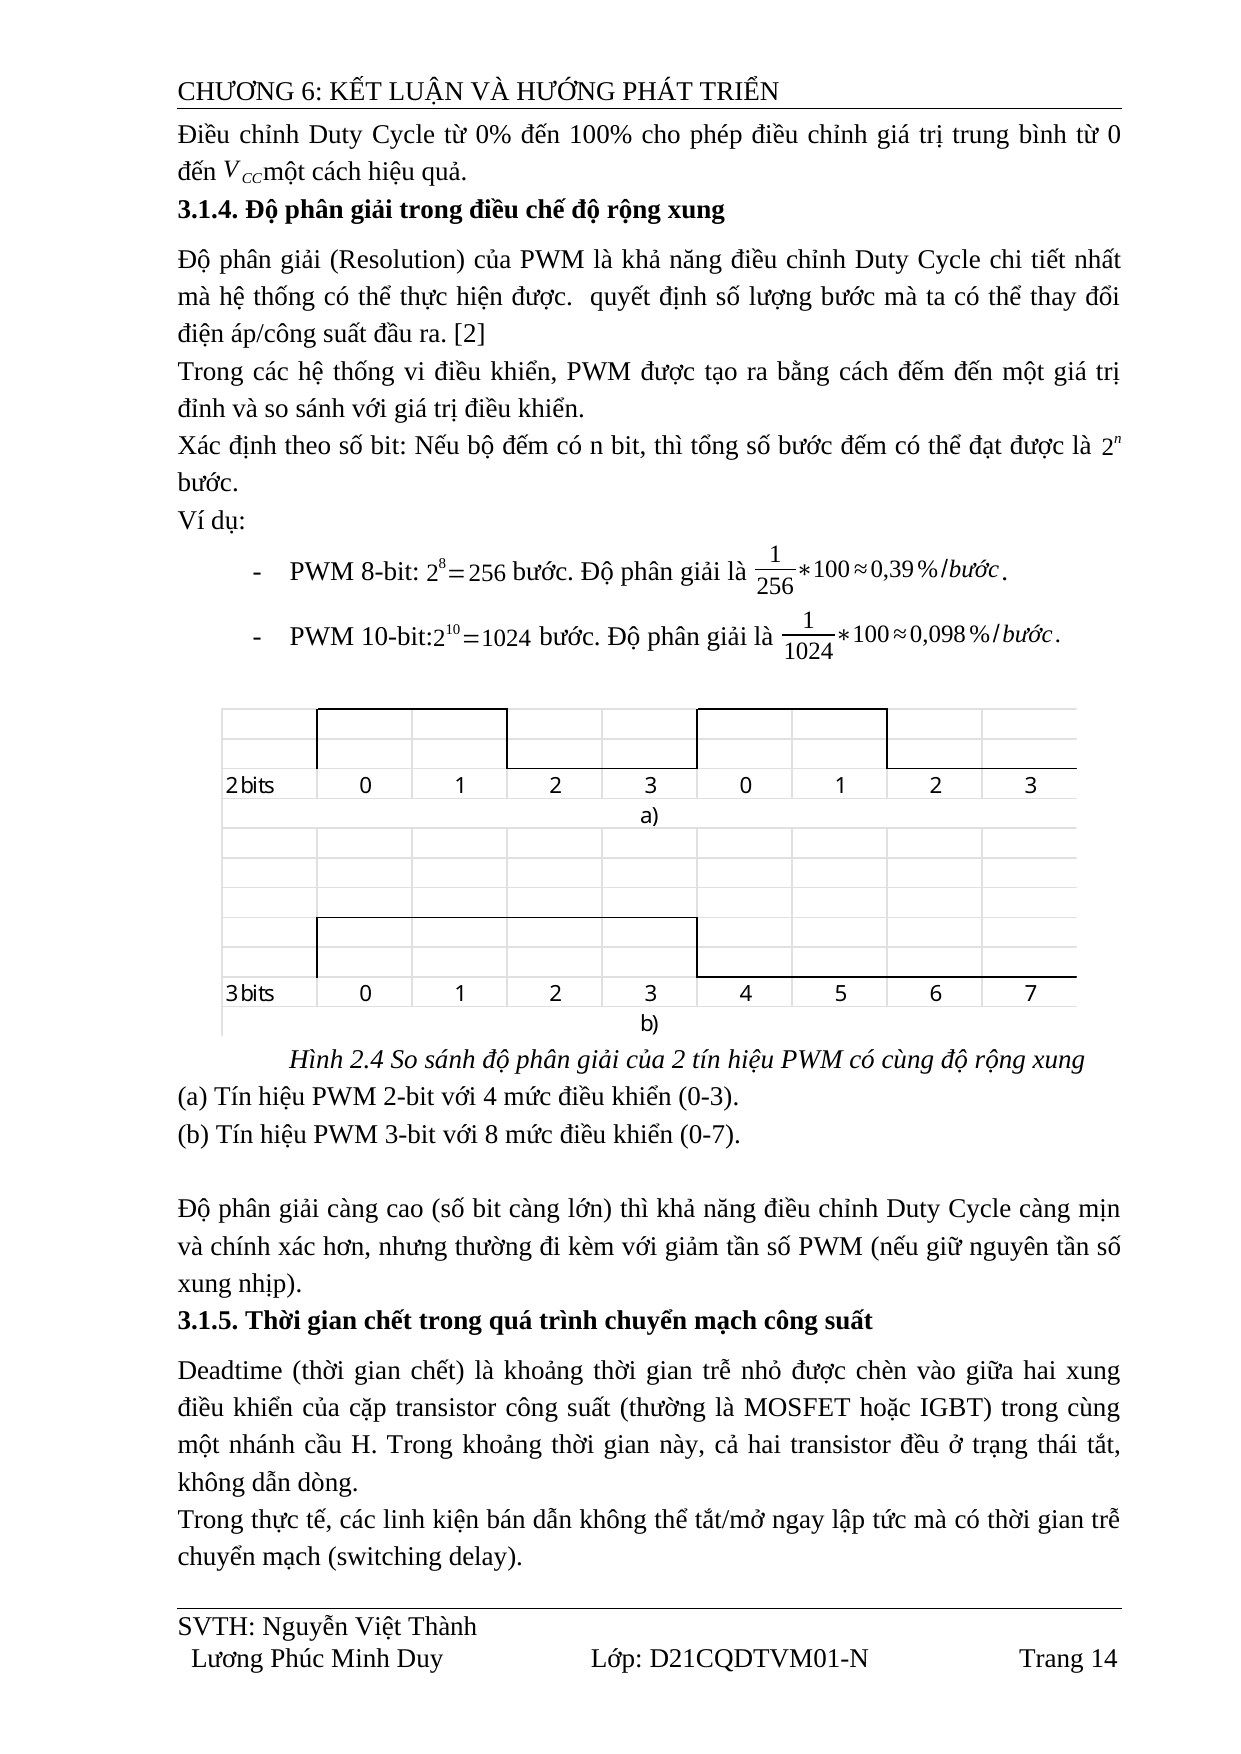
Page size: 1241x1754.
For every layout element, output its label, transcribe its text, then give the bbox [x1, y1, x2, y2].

text Xác định theo số bit: Nếu bộ đếm có n bit, thì tổng số bước đếm có thể đạt được là bước. [177, 429, 1122, 498]
subtitle Thời gian chết trong quá trình chuyển mạch công suất [177, 1304, 1122, 1335]
text Ví dụ: [177, 504, 1122, 535]
text (a) Tín hiệu PWM 2-bit với 4 mức điều khiển (0-3). [177, 1081, 1122, 1112]
text Độ phân giải càng cao (số bit càng lớn) thì khả năng điều chỉnh Duty Cycle càng mịn và chính xác hơn, nhưng thường đi kèm với giảm tần số PWM (nếu giữ nguyên tần số xung nhịp). [177, 1192, 1122, 1298]
text Trong thực tế, các linh kiện bán dẫn không thể tắt/mở ngay lập tức mà có thời gian trễ chuyển mạch (switching delay). [177, 1503, 1122, 1572]
list PWM 10-bit: bước. Độ phân giải là [252, 606, 1122, 665]
text Trong các hệ thống vi điều khiển, PWM được tạo ra bằng cách đếm đến một giá trị đỉnh và so sánh với giá trị điều khiển. [177, 354, 1122, 423]
text Deadtime (thời gian chết) là khoảng thời gian trễ nhỏ được chèn vào giữa hai xung điều khiển của cặp transistor công suất (thường là MOSFET hoặc IGBT) trong cùng một nhánh cầu H. Trong khoảng thời gian này, cả hai transistor đều ở trạng thái tắt, không dẫn dòng. [177, 1354, 1122, 1497]
text Hình 2.4 So sánh độ phân giải của 2 tín hiệu PWM có cùng độ rộng xung [177, 1043, 1122, 1074]
text Độ phân giải (Resolution) của PWM là khả năng điều chỉnh Duty Cycle chi tiết nhất mà hệ thống có thể thực hiện được. quyết định số lượng bước mà ta có thể thay đổi điện áp/công suất đầu ra. [177, 243, 1122, 348]
text (b) Tín hiệu PWM 3-bit với 8 mức điều khiển (0-7). [177, 1118, 1122, 1149]
subtitle Độ phân giải trong điều chế độ rộng xung [177, 193, 1122, 224]
list PWM 8-bit: bước. Độ phân giải là . [252, 541, 1122, 600]
text Điều chỉnh Duty Cycle từ 0% đến 100% cho phép điều chỉnh giá trị trung bình từ 0 đến một cách hiệu quả. [177, 118, 1122, 187]
